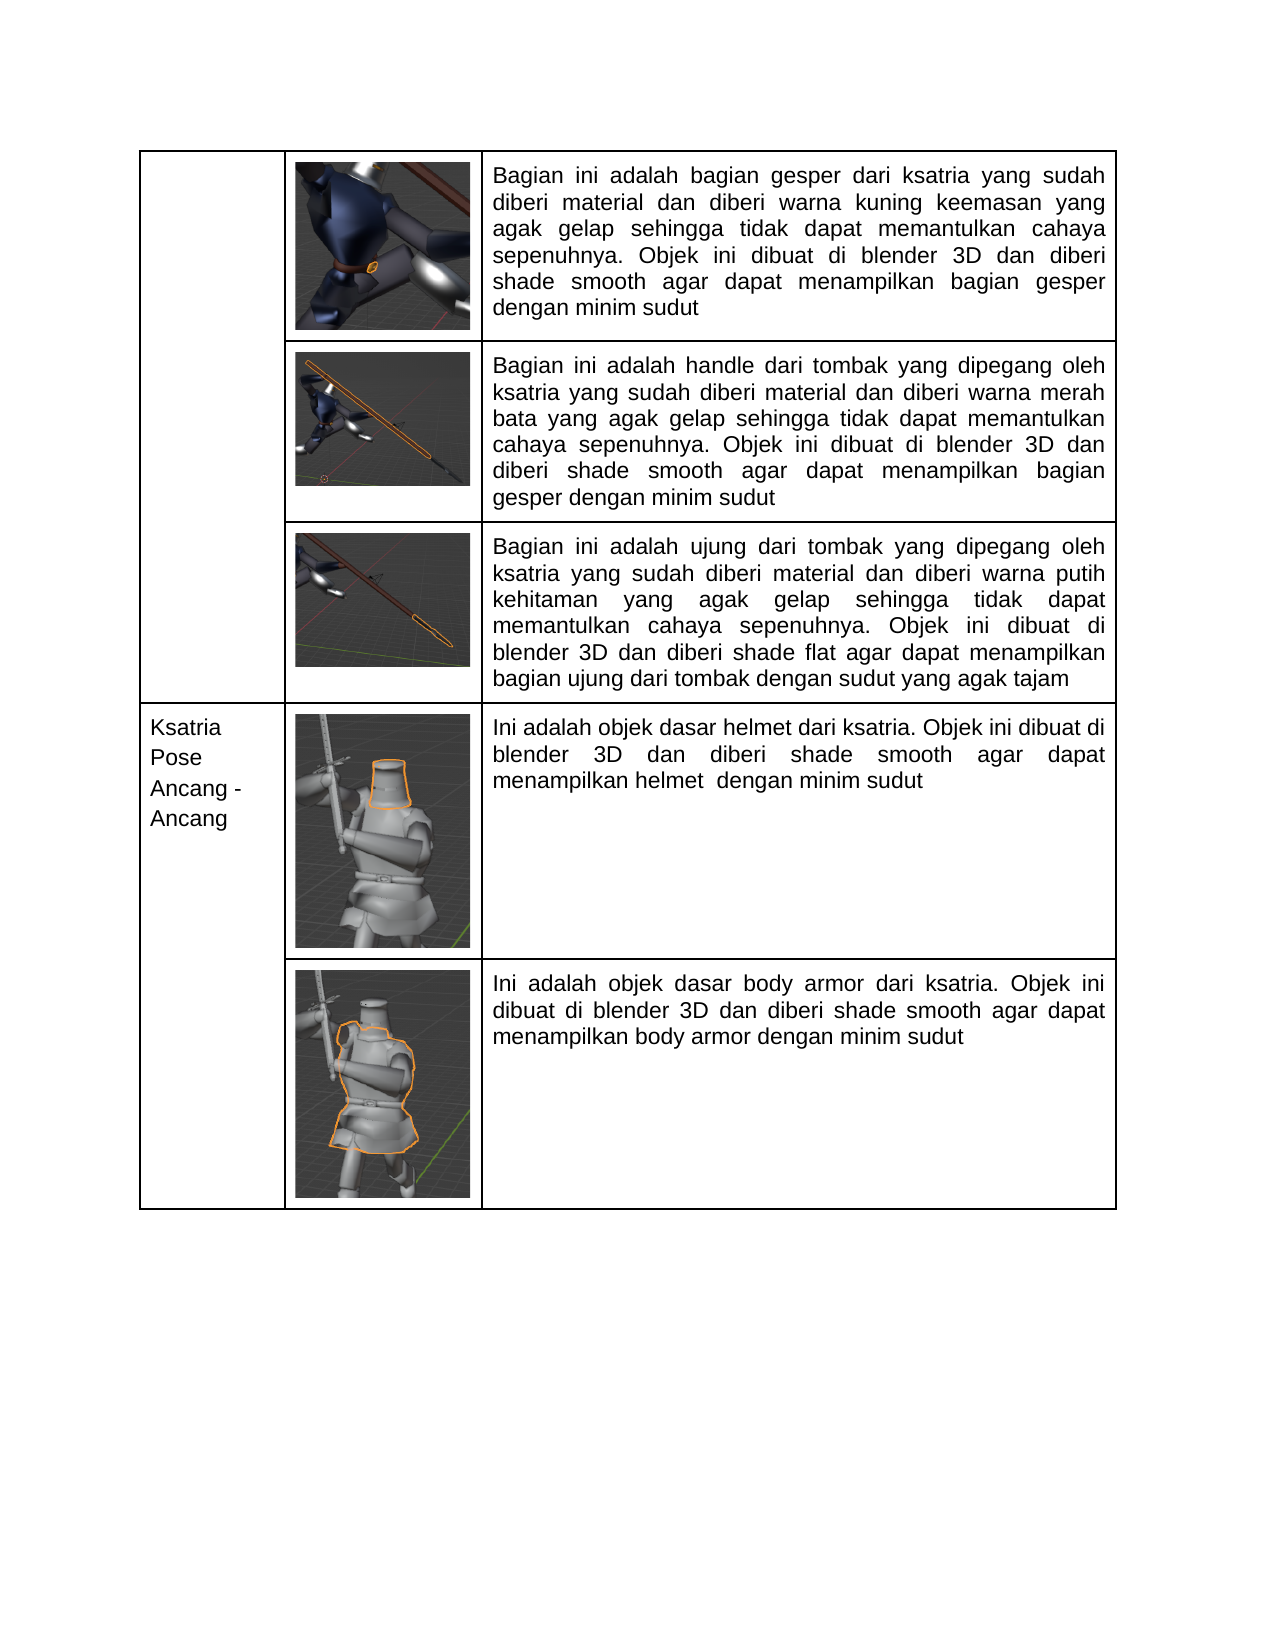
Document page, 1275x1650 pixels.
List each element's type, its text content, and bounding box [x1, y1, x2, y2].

table_cell Ini adalah objek dasar body armor dari ksatria. Objek ini dibuat di blender 3D dan diberi shade smooth agar dapat menampilkan body armor dengan minim sudut [483, 960, 1115, 1208]
table_cell [286, 960, 481, 1208]
picture [295, 162, 471, 330]
picture [295, 714, 471, 948]
table_cell [286, 342, 481, 521]
table_cell Ini adalah objek dasar helmet dari ksatria. Objek ini dibuat di blender 3D dan diberi shade smooth agar dapat menampilkan helmet dengan minim sudut [483, 704, 1115, 958]
picture [295, 970, 471, 1198]
picture [295, 533, 471, 667]
table_cell [286, 523, 481, 702]
table_cell Bagian ini adalah bagian gesper dari ksatria yang sudah diberi material dan diberi warna kuning keemasan yang agak gelap sehingga tidak dapat memantulkan cahaya sepenuhnya. Objek ini dibuat di blender 3D dan diberi shade smooth agar dapat menampilkan bagian gesper dengan minim sudut [483, 152, 1115, 339]
table_cell [286, 704, 481, 958]
table_cell Bagian ini adalah handle dari tombak yang dipegang oleh ksatria yang sudah diberi material dan diberi warna merah bata yang agak gelap sehingga tidak dapat memantulkan cahaya sepenuhnya. Objek ini dibuat di blender 3D dan diberi shade smooth agar dapat menampilkan bagian gesper dengan minim sudut [483, 342, 1115, 521]
table_cell Bagian ini adalah ujung dari tombak yang dipegang oleh ksatria yang sudah diberi material dan diberi warna putih kehitaman yang agak gelap sehingga tidak dapat memantulkan cahaya sepenuhnya. Objek ini dibuat di blender 3D dan diberi shade flat agar dapat menampilkan bagian ujung dari tombak dengan sudut yang agak tajam [483, 523, 1115, 702]
table_cell Ksatria Pose Ancang - Ancang [141, 704, 284, 1208]
table_cell [286, 152, 481, 339]
picture [295, 352, 471, 486]
